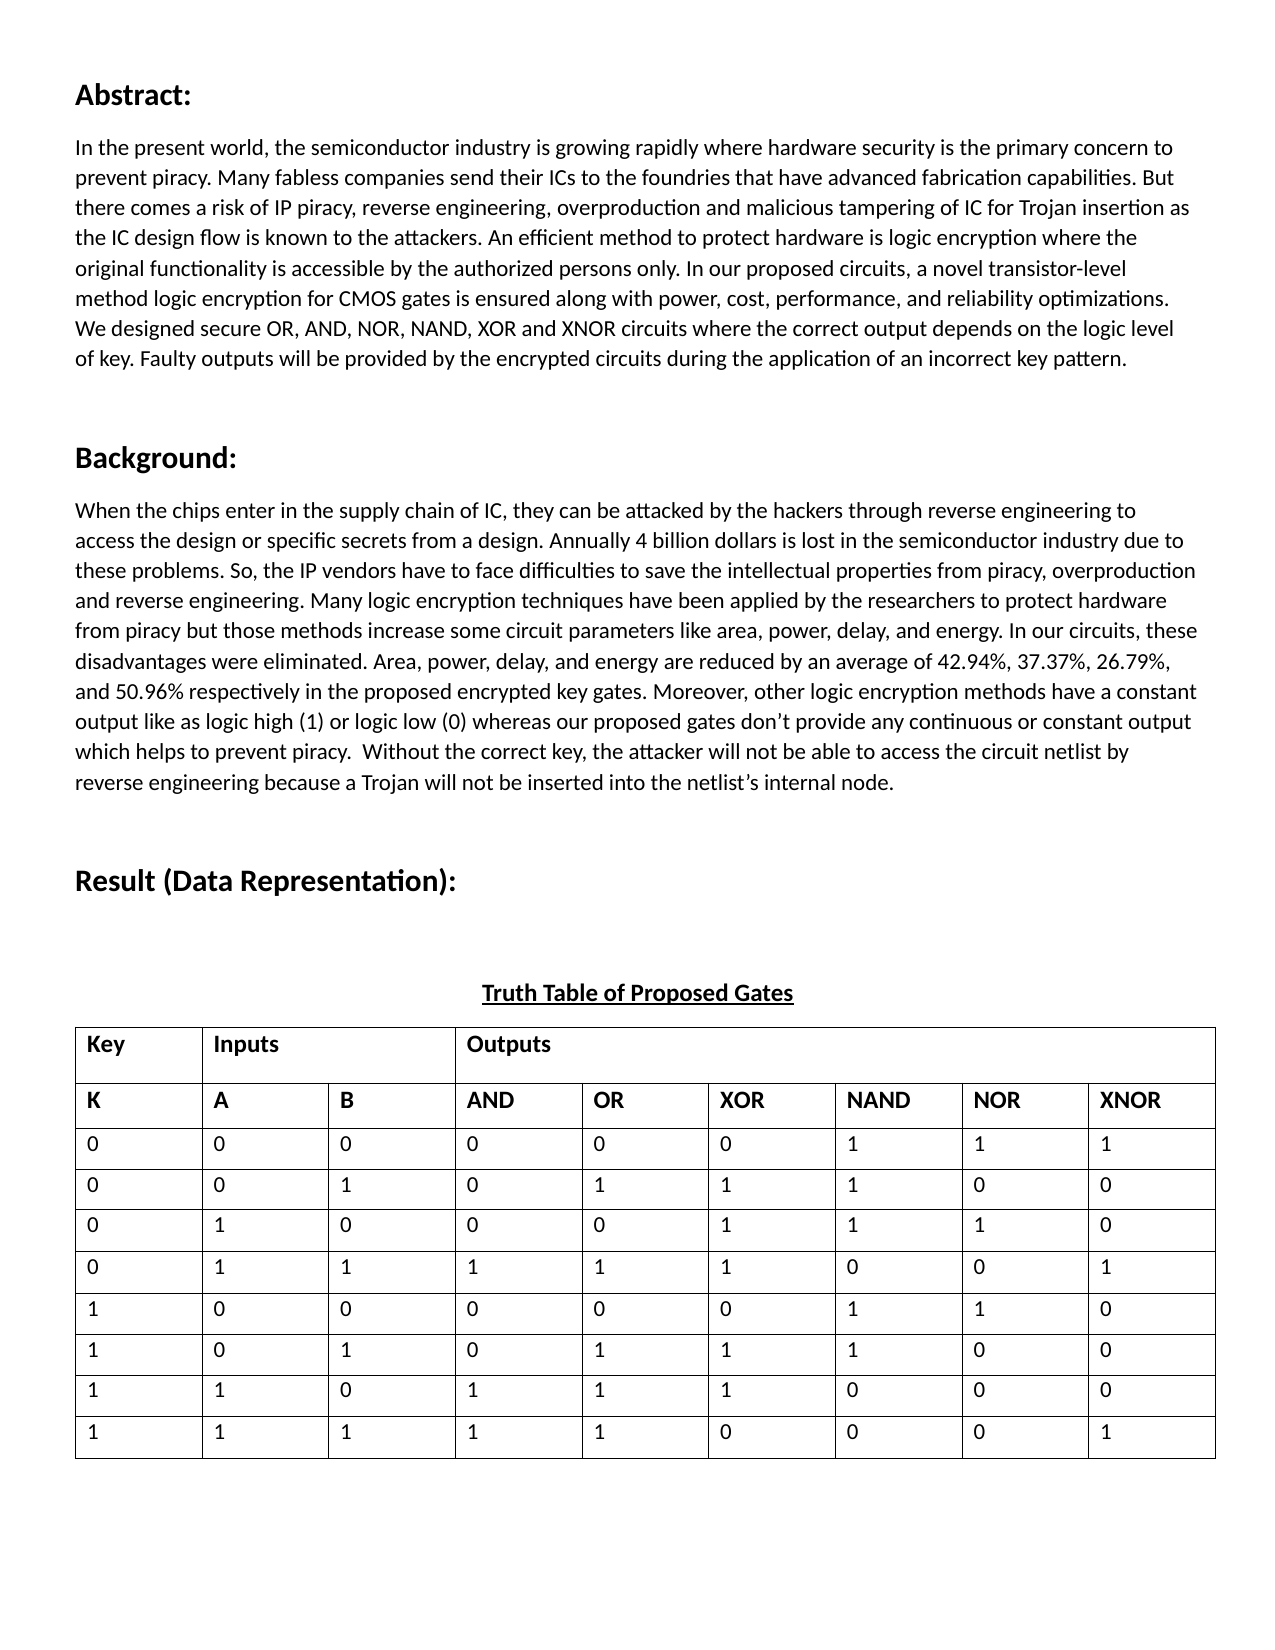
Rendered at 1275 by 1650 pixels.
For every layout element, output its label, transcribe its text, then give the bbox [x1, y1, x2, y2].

table_header Key [76, 1028, 202, 1083]
table_cell 0 [836, 1376, 962, 1416]
table_cell 1 [203, 1417, 328, 1458]
table_cell 0 [1089, 1294, 1215, 1334]
table_cell 1 [709, 1376, 835, 1416]
table_cell 0 [709, 1129, 835, 1169]
table_cell 0 [203, 1129, 328, 1169]
table_cell OR [583, 1084, 708, 1128]
table_cell 1 [836, 1170, 962, 1209]
table_cell 0 [963, 1335, 1088, 1374]
table_cell 0 [329, 1376, 455, 1416]
table_cell 0 [583, 1294, 708, 1334]
table_header [329, 1028, 455, 1083]
table_cell 1 [1089, 1129, 1215, 1169]
table_cell 1 [456, 1376, 582, 1416]
table_cell 0 [456, 1210, 582, 1251]
table_header Outputs [456, 1028, 582, 1083]
table_cell 0 [456, 1129, 582, 1169]
table_cell XNOR [1089, 1084, 1215, 1128]
table_cell 0 [456, 1335, 582, 1374]
table_cell 0 [203, 1335, 328, 1374]
table_cell 1 [329, 1252, 455, 1293]
table_cell 1 [329, 1170, 455, 1209]
table_cell 1 [203, 1376, 328, 1416]
table_header [962, 1028, 1089, 1083]
table_cell 1 [456, 1252, 582, 1293]
table_cell 0 [456, 1170, 582, 1209]
table_cell K [76, 1084, 202, 1128]
text Background: [75, 438, 1200, 476]
table_cell A [203, 1084, 328, 1128]
table_cell 1 [709, 1210, 835, 1251]
table_cell 1 [836, 1294, 962, 1334]
table_cell 0 [329, 1294, 455, 1334]
table_cell 0 [836, 1417, 962, 1458]
table_cell 1 [76, 1335, 202, 1374]
table_cell 0 [836, 1252, 962, 1293]
table_cell 1 [583, 1376, 708, 1416]
table_cell NAND [836, 1084, 962, 1128]
table_header [582, 1028, 709, 1083]
table_cell NOR [963, 1084, 1088, 1128]
table_cell 1 [836, 1210, 962, 1251]
table_header [1089, 1028, 1215, 1083]
table_cell 0 [583, 1129, 708, 1169]
table_cell 0 [583, 1210, 708, 1251]
table_cell 0 [709, 1417, 835, 1458]
table_header Inputs [203, 1028, 329, 1083]
table_cell 1 [76, 1376, 202, 1416]
table_cell 1 [1089, 1252, 1215, 1293]
table_cell 1 [329, 1417, 455, 1458]
table_cell 1 [583, 1417, 708, 1458]
text Result (Data Representation): [75, 861, 1200, 899]
table_cell 1 [709, 1252, 835, 1293]
table_cell 1 [709, 1335, 835, 1374]
table_cell 0 [76, 1252, 202, 1293]
table_header [709, 1028, 835, 1083]
table_cell B [329, 1084, 455, 1128]
table_cell 0 [203, 1294, 328, 1334]
table_cell 0 [329, 1129, 455, 1169]
table_cell 1 [963, 1294, 1088, 1334]
table_cell 0 [1089, 1170, 1215, 1209]
table_cell 1 [583, 1335, 708, 1374]
table_cell 1 [709, 1170, 835, 1209]
table_cell 1 [583, 1170, 708, 1209]
table_cell 0 [1089, 1376, 1215, 1416]
table_cell 0 [1089, 1210, 1215, 1251]
text In the present world, the semiconductor industry is growing rapidly where hardware security is the primary concern to prevent piracy. Many fabless companies send their ICs to the foundries that have advanced fabrication capabilities. But there comes a risk of IP piracy, reverse engineering, overproduction and malicious tampering of IC for Trojan insertion as the IC design flow is known to the attackers. An efficient method to protect hardware is logic encryption where the original functionality is accessible by the authorized persons only. In our proposed circuits, a novel transistor-level method logic encryption for CMOS gates is ensured along with power, cost, performance, and reliability optimizations. We designed secure OR, AND, NOR, NAND, XOR and XNOR circuits where the correct output depends on the logic level of key. Faulty outputs will be provided by the encrypted circuits during the application of an incorrect key pattern. [75, 133, 1200, 372]
table_cell 0 [76, 1129, 202, 1169]
table_cell 1 [1089, 1417, 1215, 1458]
table_cell 0 [203, 1170, 328, 1209]
table_cell 0 [1089, 1335, 1215, 1374]
table_cell AND [456, 1084, 582, 1128]
table_cell 1 [203, 1210, 328, 1251]
table_cell 1 [329, 1335, 455, 1374]
table_header [835, 1028, 962, 1083]
table_cell 0 [963, 1252, 1088, 1293]
table_cell 1 [76, 1294, 202, 1334]
table_cell 0 [963, 1170, 1088, 1209]
table_cell 1 [456, 1417, 582, 1458]
table_cell 0 [963, 1376, 1088, 1416]
table_cell 0 [76, 1210, 202, 1251]
table_cell 1 [203, 1252, 328, 1293]
table_cell 1 [583, 1252, 708, 1293]
text Truth Table of Proposed Gates [75, 977, 1200, 1008]
table_cell XOR [709, 1084, 835, 1128]
table_cell 0 [456, 1294, 582, 1334]
table_cell 0 [329, 1210, 455, 1251]
table_cell 0 [76, 1170, 202, 1209]
table_cell 1 [836, 1335, 962, 1374]
text Abstract: [75, 75, 1200, 113]
table_cell 1 [963, 1129, 1088, 1169]
table_cell 1 [963, 1210, 1088, 1251]
text When the chips enter in the supply chain of IC, they can be attacked by the hackers through reverse engineering to access the design or specific secrets from a design. Annually 4 billion dollars is lost in the semiconductor industry due to these problems. So, the IP vendors have to face difficulties to save the intellectual properties from piracy, overproduction and reverse engineering. Many logic encryption techniques have been applied by the researchers to protect hardware from piracy but those methods increase some circuit parameters like area, power, delay, and energy. In our circuits, these disadvantages were eliminated. Area, power, delay, and energy are reduced by an average of 42.94%, 37.37%, 26.79%, and 50.96% respectively in the proposed encrypted key gates. Moreover, other logic encryption methods have a constant output like as logic high (1) or logic low (0) whereas our proposed gates don’t provide any continuous or constant output which helps to prevent piracy. Without the correct key, the attacker will not be able to access the circuit netlist by reverse engineering because a Trojan will not be inserted into the netlist’s internal node. [75, 496, 1200, 796]
table_cell 0 [709, 1294, 835, 1334]
table_cell 1 [76, 1417, 202, 1458]
table_cell 0 [963, 1417, 1088, 1458]
table_cell 1 [836, 1129, 962, 1169]
